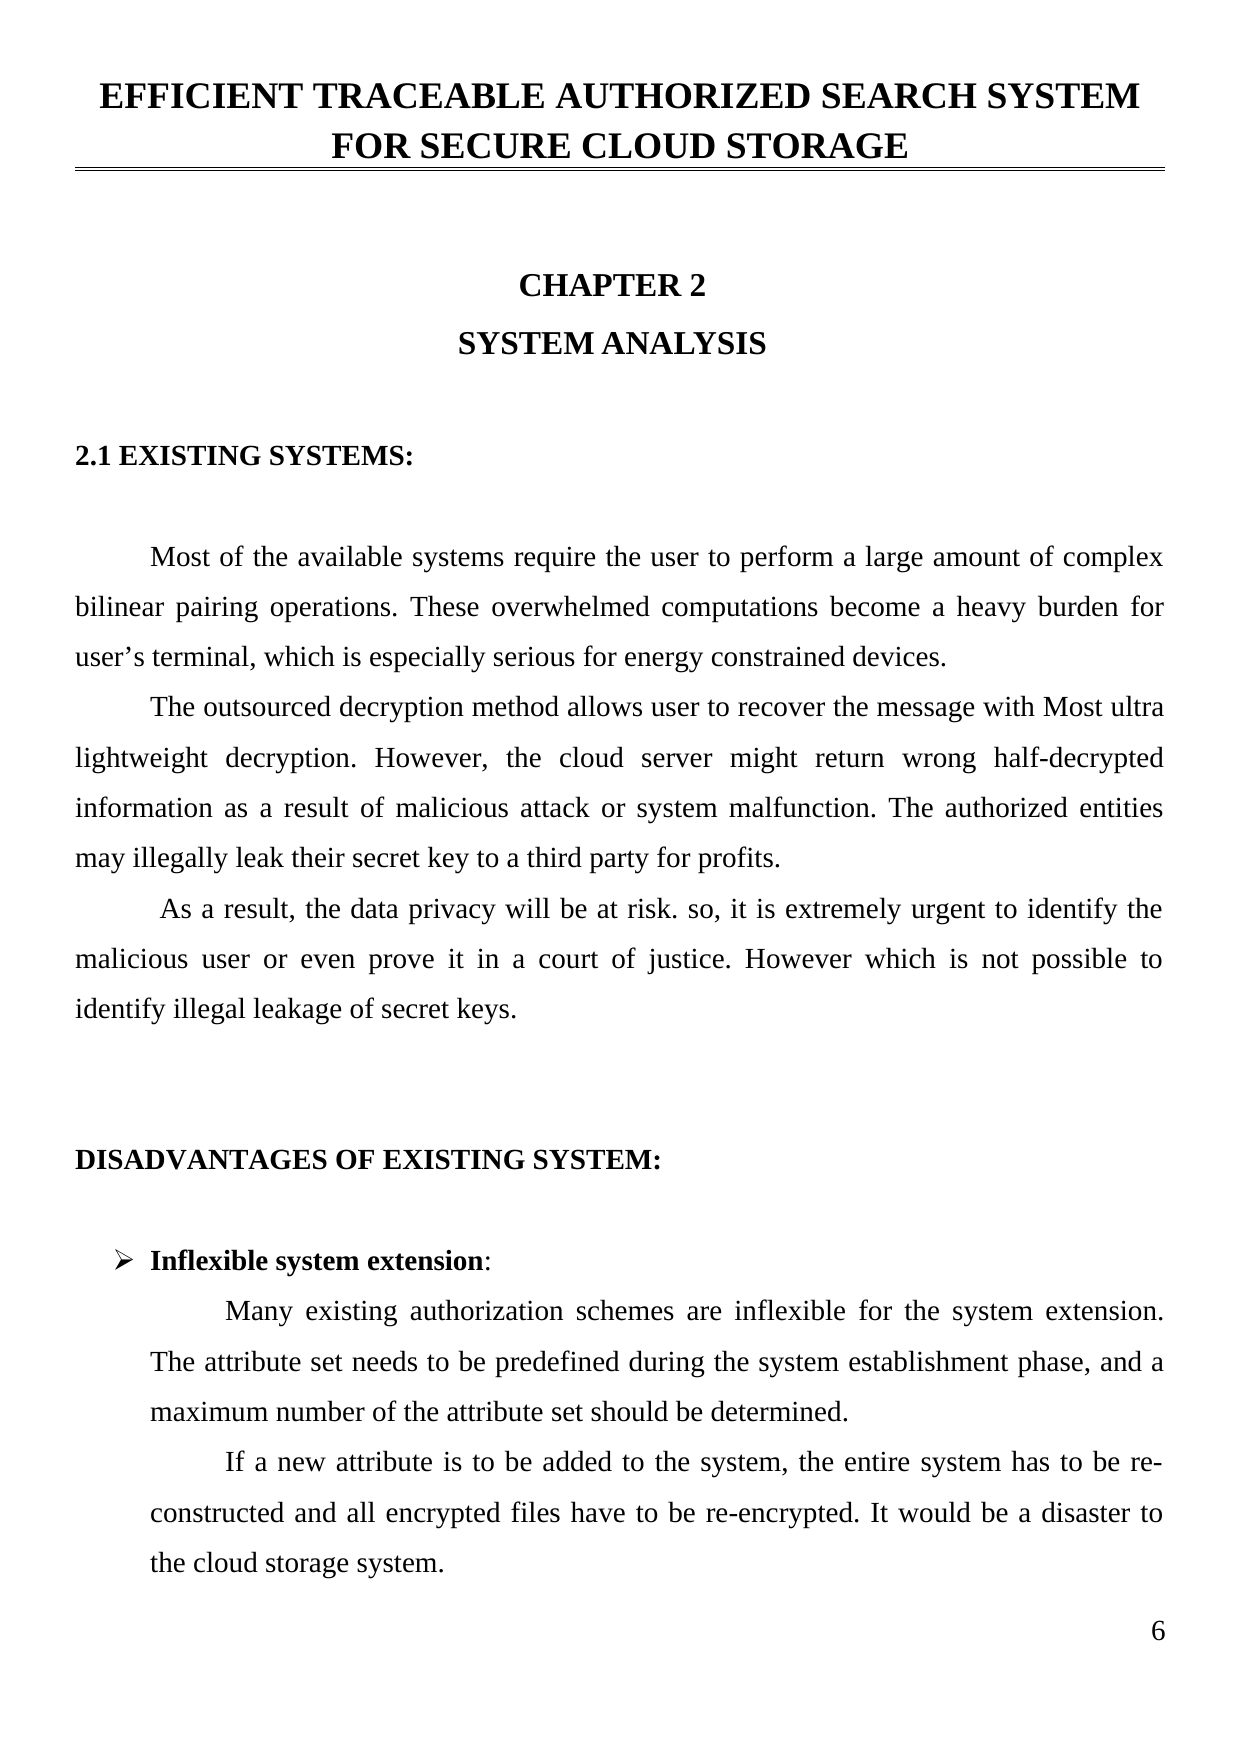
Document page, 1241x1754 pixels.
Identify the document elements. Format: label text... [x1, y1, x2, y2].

text The outsourced decryption method allows user to recover the message with Most ultra lightweight decryption. However, the cloud server might return wrong half-decrypted information as a result of malicious attack or system malfunction. The authorized entities may illegally leak their secret key to a third party for profits. [75, 689, 1165, 874]
list Inflexible system extension: [112, 1243, 1165, 1277]
subtitle CHAPTER 2 [75, 266, 1149, 304]
subtitle SYSTEM ANALYSIS [75, 323, 1149, 361]
list Many existing authorization schemes are inflexible for the system extension. The attribute set needs to be predefined during the system establishment phase, and a maximum number of the attribute set should be determined. [150, 1293, 1165, 1428]
list If a new attribute is to be added to the system, the entire system has to be re-constructed and all encrypted files have to be re-encrypted. It would be a disaster to the cloud storage system. [150, 1444, 1165, 1578]
text As a result, the data privacy will be at risk. so, it is extremely urgent to identify the malicious user or even prove it in a court of justice. However which is not possible to identify illegal leakage of secret keys. [75, 891, 1165, 1025]
text Most of the available systems require the user to perform a large amount of complex bilinear pairing operations. These overwhelmed computations become a heavy burden for user’s terminal, which is especially serious for energy constrained devices. [75, 539, 1165, 673]
text DISADVANTAGES OF EXISTING SYSTEM: [75, 1142, 1165, 1176]
subtitle 2.1 EXISTING SYSTEMS: [75, 438, 1149, 472]
